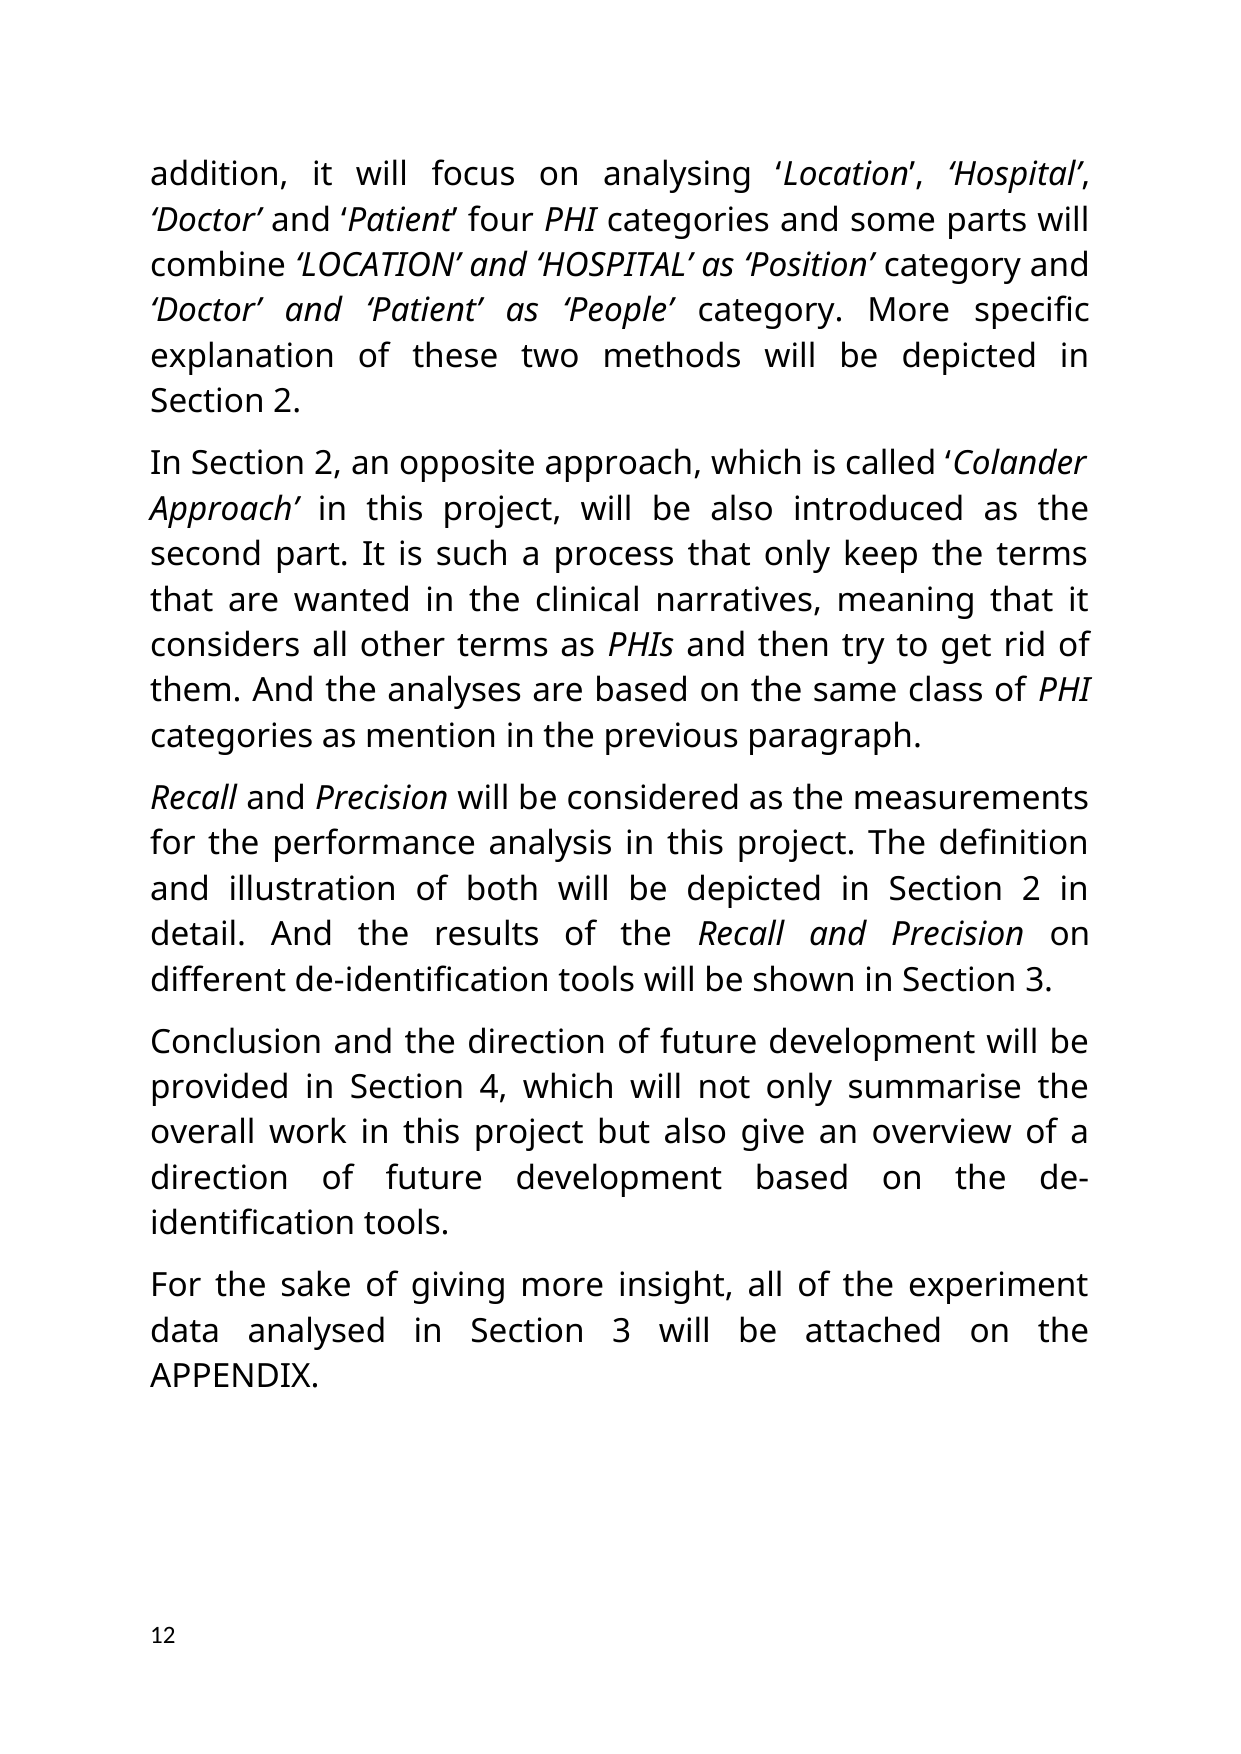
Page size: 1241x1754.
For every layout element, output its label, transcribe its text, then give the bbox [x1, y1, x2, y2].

text In Section 2, an opposite approach, which is called ‘Colander Approach’ in this project, will be also introduced as the second part. It is such a process that only keep the terms that are wanted in the clinical narratives, meaning that it considers all other terms as PHIs and then try to get rid of them. And the analyses are based on the same class of PHI categories as mention in the previous paragraph. [150, 439, 1090, 757]
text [150, 150, 1090, 422]
text Recall and Precision will be considered as the measurements for the performance analysis in this project. The definition and illustration of both will be depicted in Section 2 in detail. And the results of the Recall and Precision on different de-identification tools will be shown in Section 3. [150, 774, 1090, 1001]
text For the sake of giving more insight, all of the experiment data analysed in Section 3 will be attached on the APPENDIX. [150, 1261, 1090, 1397]
text Conclusion and the direction of future development will be provided in Section 4, which will not only summarise the overall work in this project but also give an overview of a direction of future development based on the de-identification tools. [150, 1017, 1090, 1244]
